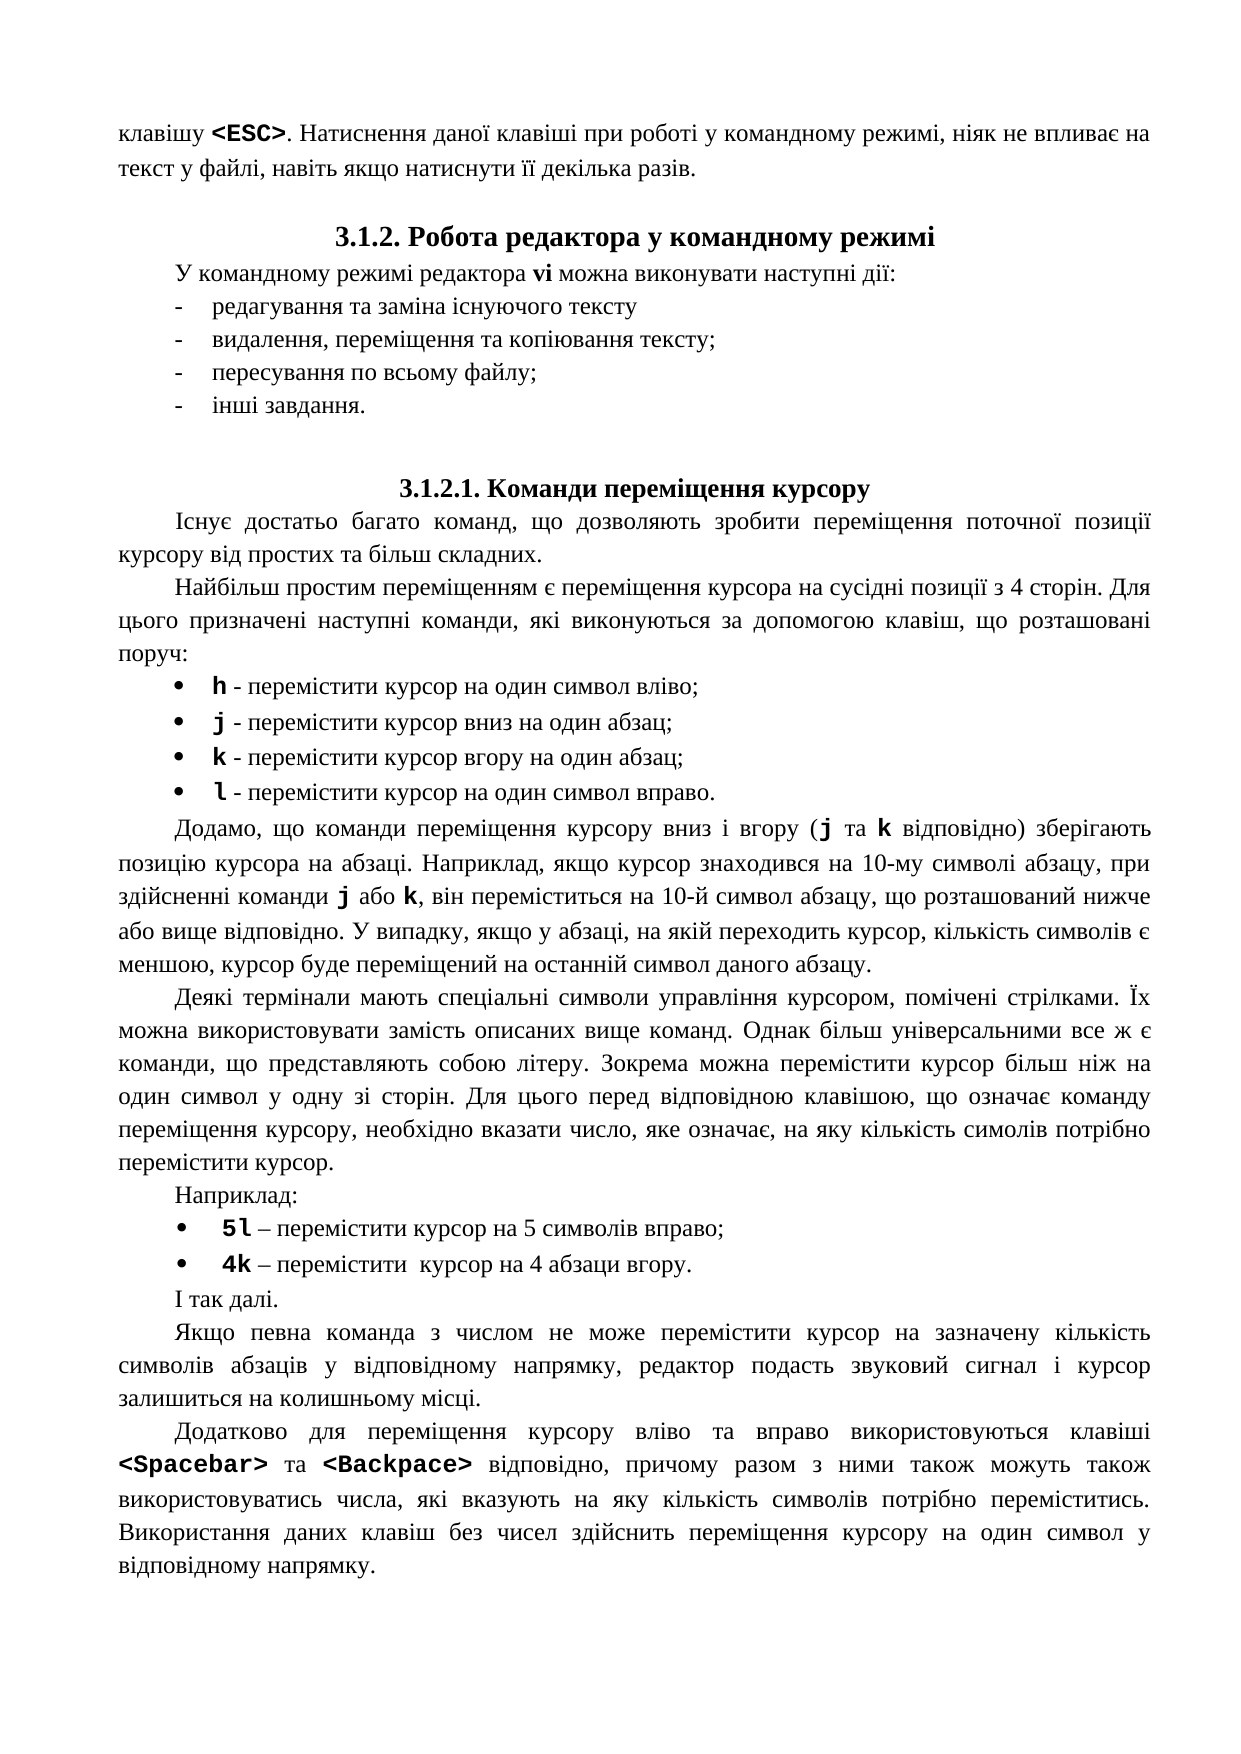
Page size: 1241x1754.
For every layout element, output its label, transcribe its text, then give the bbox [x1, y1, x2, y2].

list Додамо, що команди переміщення курсору вниз і вгору (j та k відповідно) зберігають позицію курсора на абзаці. Наприклад, якщо курсор знаходився на 10-му символі абзацу, при здійсненні команди j або k, він переміститься на 10-й символ абзацу, що розташований нижче або вище відповідно. У випадку, якщо у абзаці, на якій переходить курсор, кількість символів є меншою, курсор буде переміщений на останній символ даного абзацу. [118, 813, 1152, 978]
list 5l – перемістити курсор на 5 символів вправо; [177, 1213, 1152, 1244]
subtitle 3.1.2.1. Команди переміщення курсору [118, 473, 1152, 504]
text Наприклад: [118, 1180, 1152, 1209]
list 4k – перемістити курсор на 4 абзаци вгору. [177, 1249, 1152, 1279]
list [118, 118, 1152, 182]
list У командному режимі редактора vi можна виконувати наступні дії: [118, 258, 1152, 287]
list редагування та заміна існуючого тексту [174, 291, 1152, 319]
list Існує достатьо багато команд, що дозволяють зробити переміщення поточної позиції курсору від простих та більш складних. [118, 506, 1152, 568]
list j - перемістити курсор вниз на один абзац; [174, 707, 1152, 737]
text І так далі. [118, 1284, 1152, 1313]
list пересування по всьому файлу; [174, 357, 1152, 386]
list інші завдання. [174, 390, 1152, 419]
subtitle 3.1.2. Робота редактора у командному режимі [118, 219, 1152, 253]
text Якщо певна команда з числом не може перемістити курсор на зазначену кількість символів абзаців у відповідному напрямку, редактор подасть звуковий сигнал і курсор залишиться на колишньому місці. [118, 1317, 1152, 1412]
list видалення, переміщення та копіювання тексту; [174, 324, 1152, 353]
text Деякі термінали мають спеціальні символи управління курсором, помічені стрілками. Їх можна використовувати замість описаних вище команд. Однак більш універсальними все ж є команди, що представляють собою літеру. Зокрема можна перемістити курсор більш ніж на один символ у одну зі сторін. Для цього перед відповідною клавішою, що означає команду переміщення курсору, необхідно вказати число, яке означає, на яку кількість симолів потрібно перемістити курсор. [118, 982, 1152, 1176]
list h - перемістити курсор на один символ вліво; [174, 671, 1152, 702]
list l - перемістити курсор на один символ вправо. [174, 777, 1152, 808]
list k - перемістити курсор вгору на один абзац; [174, 742, 1152, 773]
list Найбільш простим переміщенням є переміщення курсора на сусідні позиції з 4 сторін. Для цього призначені наступні команди, які виконуються за допомогою клавіш, що розташовані поруч: [118, 572, 1152, 667]
text Додатково для переміщення курсору вліво та вправо використовуються клавіші <Spacebar> та <Backpace> відповідно, причому разом з ними також можуть також використовуватись числа, які вказують на яку кількість символів потрібно переміститись. Використання даних клавіш без чисел здійснить переміщення курсору на один символ у відповідному напрямку. [118, 1416, 1152, 1579]
